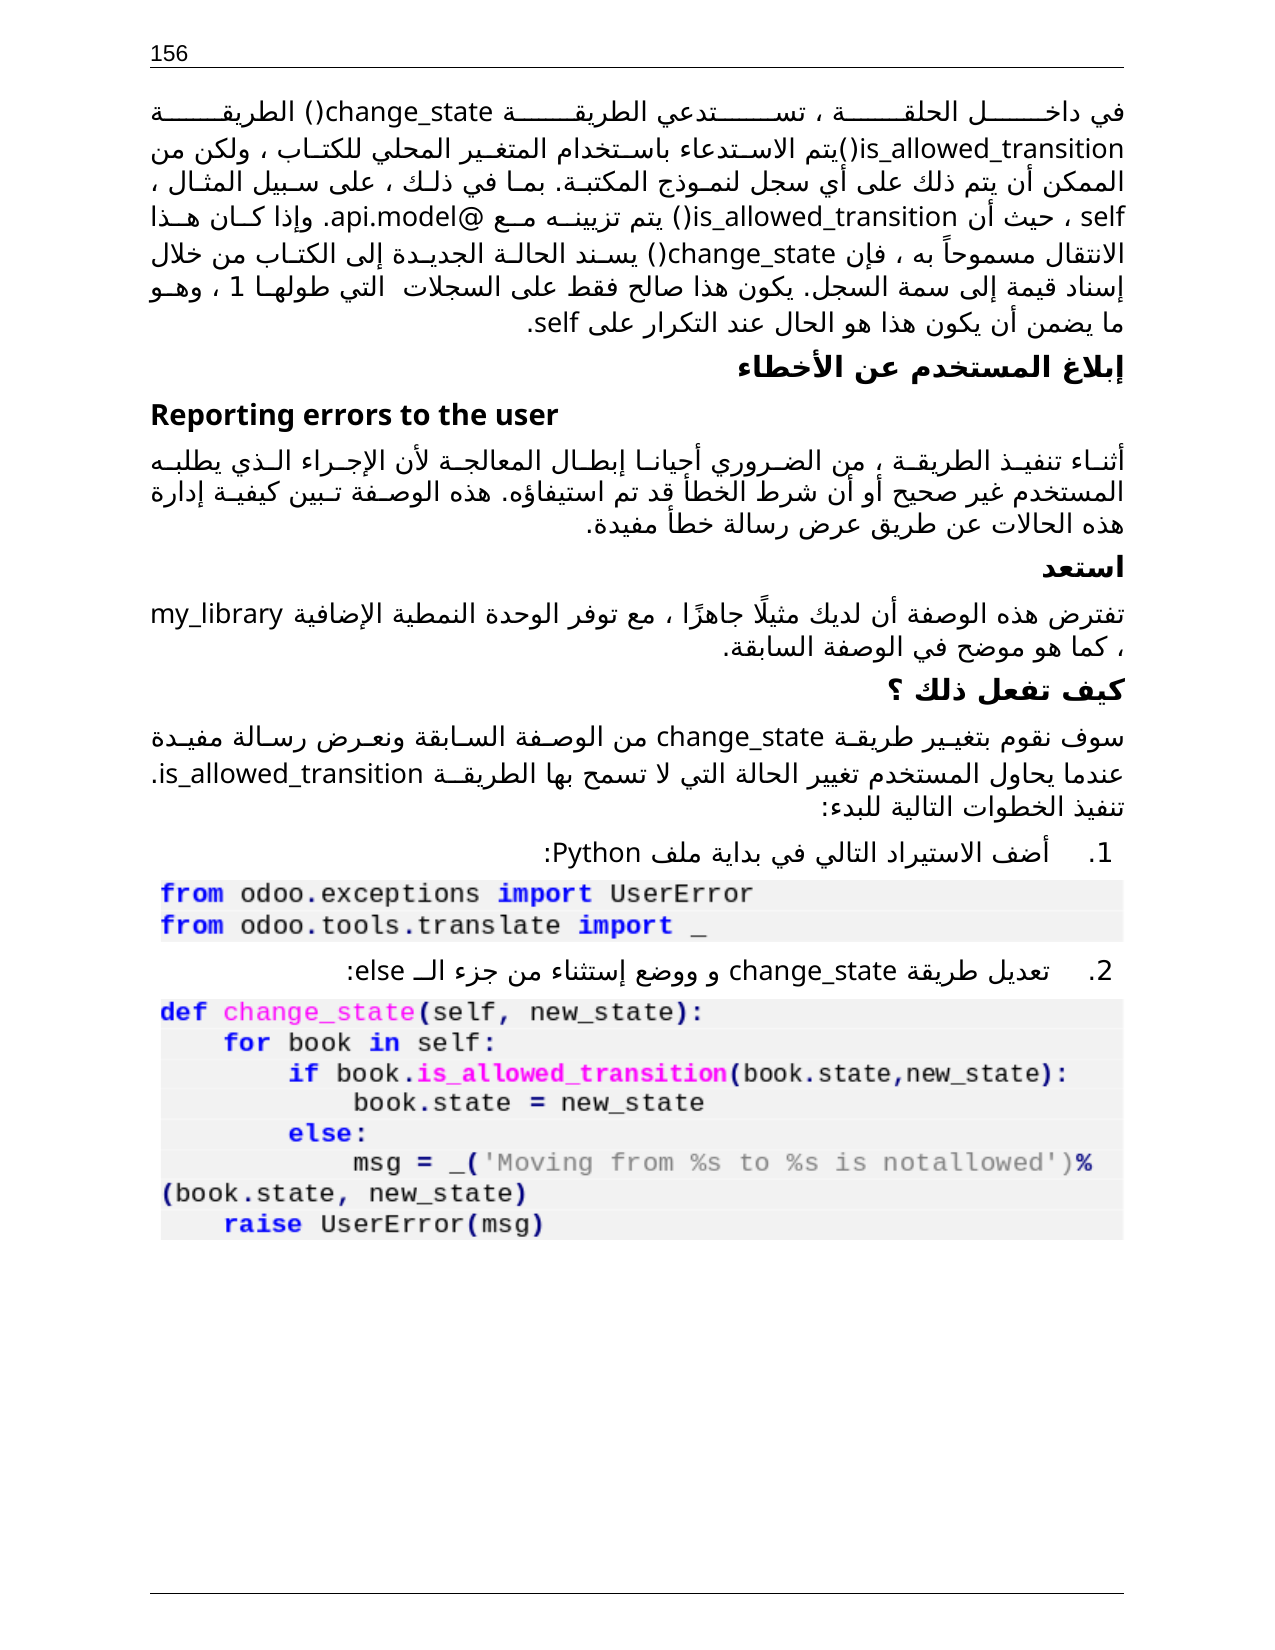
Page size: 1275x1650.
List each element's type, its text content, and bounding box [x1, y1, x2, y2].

text في داخل الحلقة ، تستدعي الطريقة change_state() الطريقة is_allowed_transition()يتم الاستدعاء باستخدام المتغير المحلي للكتاب ، ولكن من الممكن أن يتم ذلك على أي سجل لنموذج المكتبة. بما في ذلك ، على سبيل المثال ، self ، حيث أن is_allowed_transition() يتم تزيينه مع @api.model. وإذا كان هذا الانتقال مسموحاً به ، فإن change_state() يسند الحالة الجديدة إلى الكتاب من خلال إسناد قيمة إلى سمة السجل. يكون هذا صالح فقط على السجلات التي طولها 1 ، وهو ما يضمن أن يكون هذا هو الحال عند التكرار على self. [150, 92, 1125, 340]
text تفترض هذه الوصفة أن لديك مثيلًا جاهزًا ، مع توفر الوحدة النمطية الإضافية my_library ، كما هو موضح في الوصفة السابقة. [150, 594, 1125, 663]
list تعديل طريقة change_state و ووضع إستثناء من جزء الــ else: [150, 952, 1087, 989]
text كيف تفعل ذلك ؟ [150, 673, 1125, 707]
text Reporting errors to the user [150, 395, 1125, 434]
text أثناء تنفيذ الطريقة ، من الضروري أحيانا إبطال المعالجة لأن الإجراء الذي يطلبه المستخدم غير صحيح أو أن شرط الخطأ قد تم استيفاؤه. هذه الوصفة تبين كيفية إدارة هذه الحالات عن طريق عرض رسالة خطأ مفيدة. [150, 445, 1125, 539]
text سوف نقوم بتغيير طريقة change_state من الوصفة السابقة ونعرض رسالة مفيدة عندما يحاول المستخدم تغيير الحالة التي لا تسمح بها الطريقة is_allowed_transition. تنفيذ الخطوات التالية للبدء: [150, 717, 1125, 823]
text استعد [150, 550, 1125, 584]
text إبلاغ المستخدم عن الأخطاء [150, 350, 1125, 384]
list أضف الاستيراد التالي في بداية ملف Python: [150, 833, 1087, 870]
